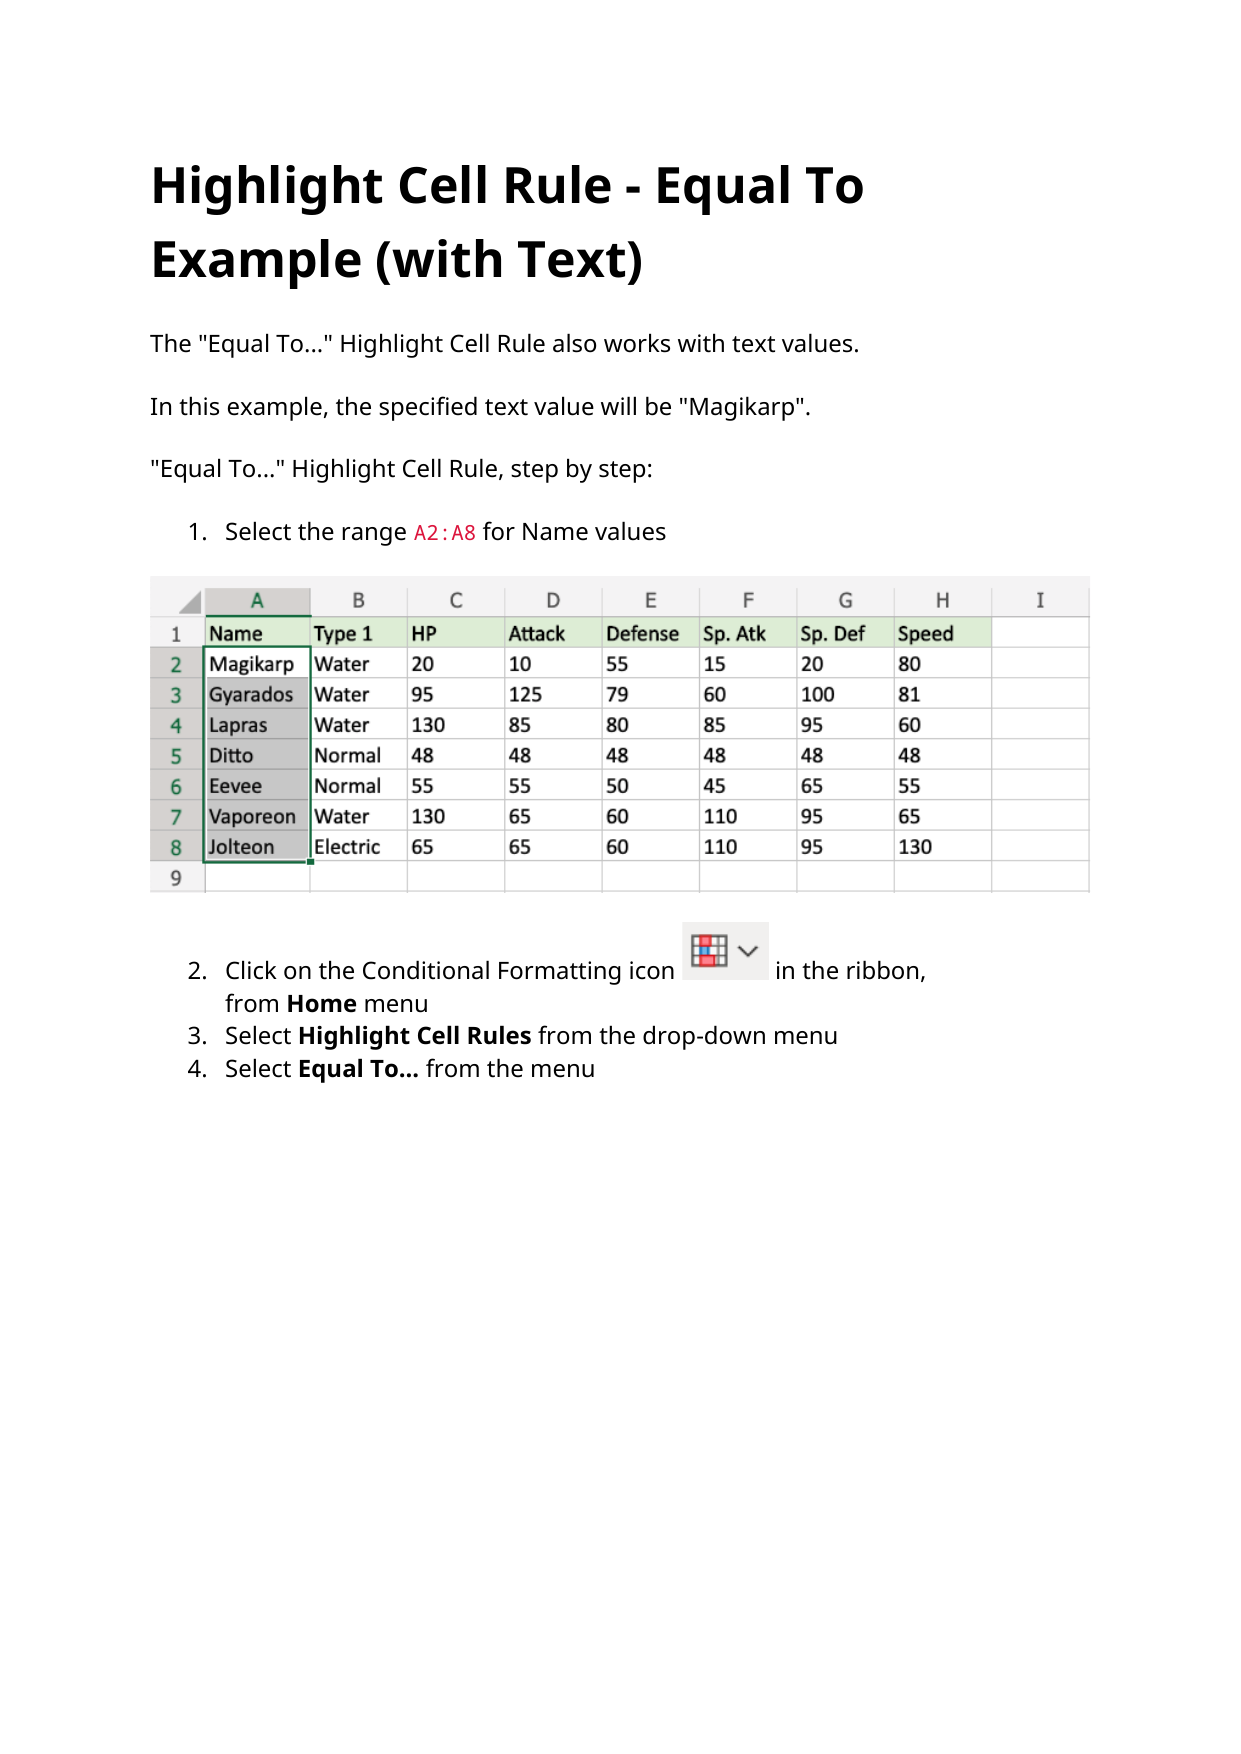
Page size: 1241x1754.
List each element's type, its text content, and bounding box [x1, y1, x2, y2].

text In this example, the specified text value will be "Magikarp". [150, 390, 1090, 422]
list Click on the Conditional Formatting icon in the ribbon, from Home menu [187, 922, 1090, 1019]
picture [150, 576, 1091, 893]
list Select the range A2:A8 for Name values [187, 515, 1090, 547]
text The "Equal To..." Highlight Cell Rule also works with text values. [150, 327, 1090, 360]
picture [682, 922, 769, 980]
list Select Equal To... from the menu [187, 1052, 1090, 1084]
text "Equal To..." Highlight Cell Rule, step by step: [150, 452, 1090, 485]
list Select Highlight Cell Rules from the drop-down menu [187, 1019, 1090, 1052]
subtitle Highlight Cell Rule - Equal To Example (with Text) [150, 150, 1090, 292]
